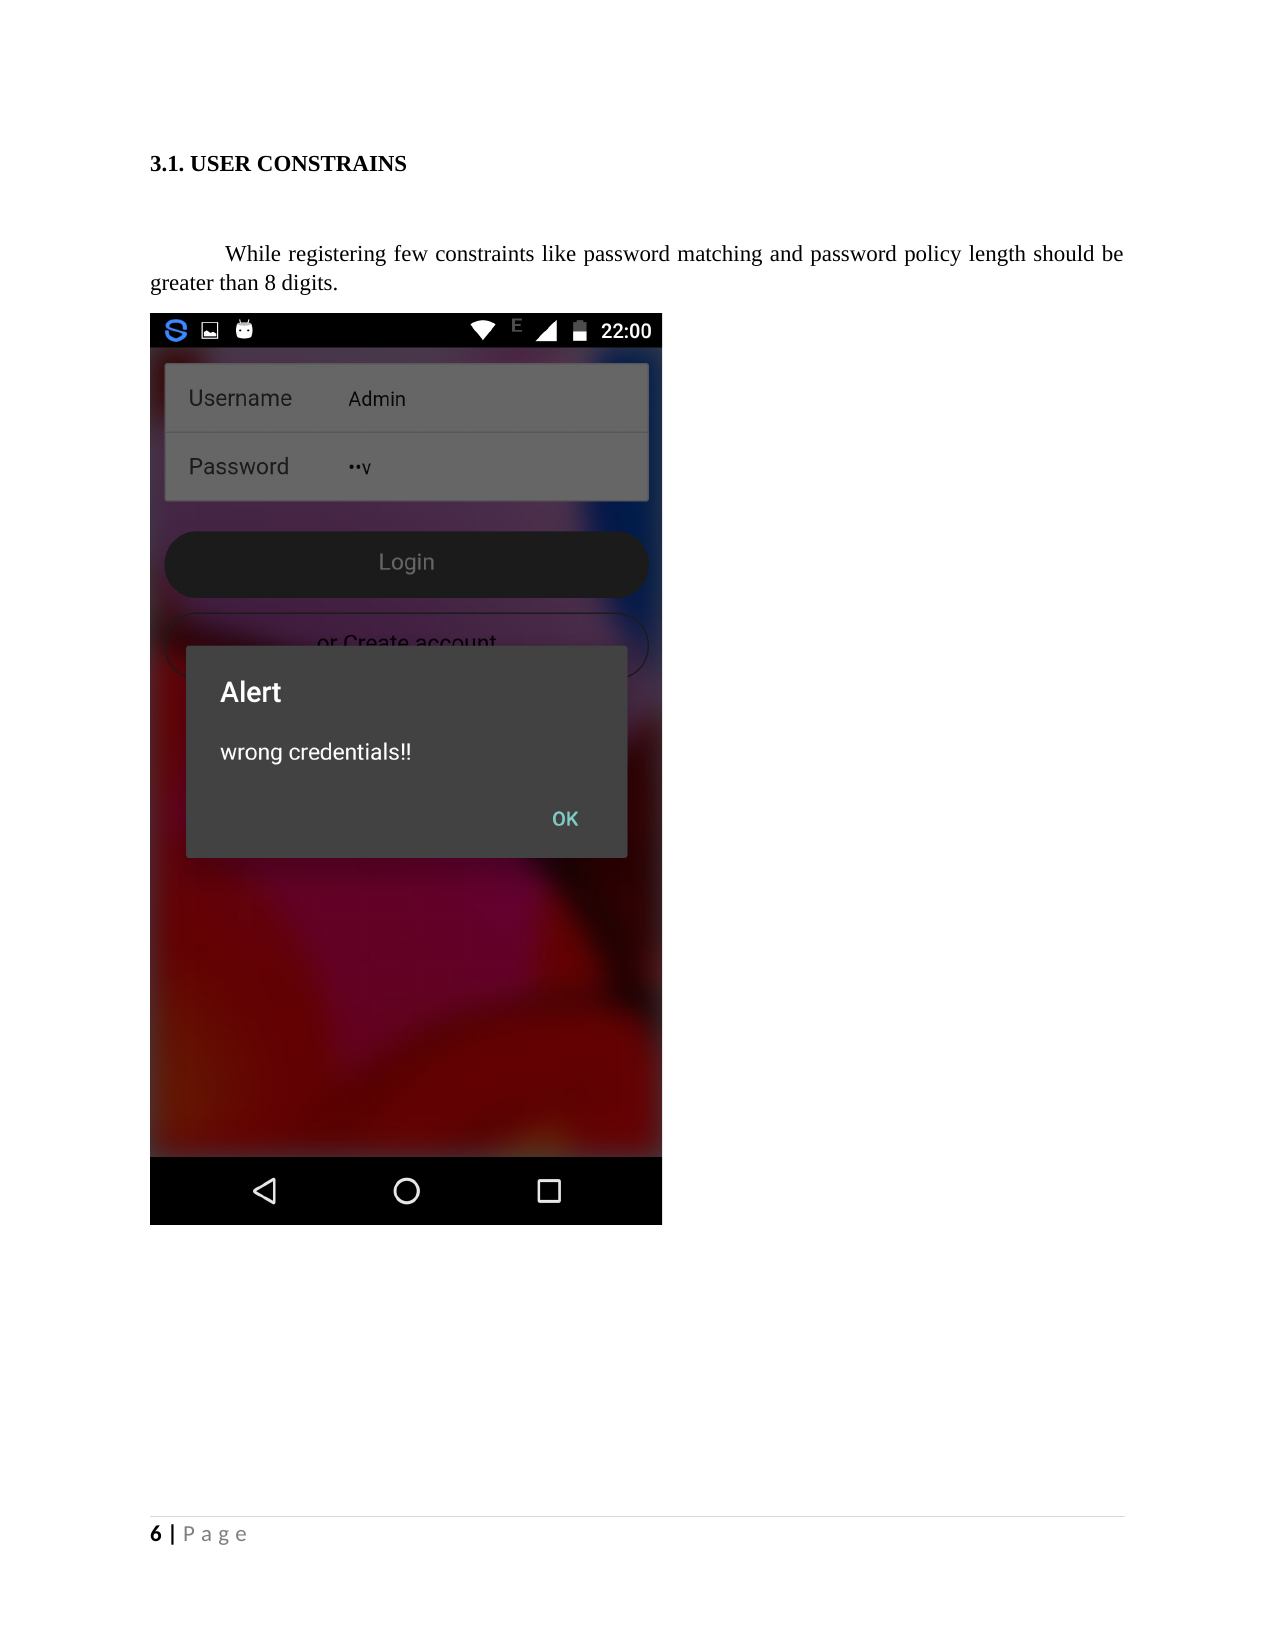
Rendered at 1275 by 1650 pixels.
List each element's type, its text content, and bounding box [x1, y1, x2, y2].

text 3.1. USER CONSTRAINS [150, 150, 1125, 176]
picture [150, 313, 663, 1225]
text While registering few constraints like password matching and password policy length should be greater than 8 digits. [150, 240, 1125, 295]
